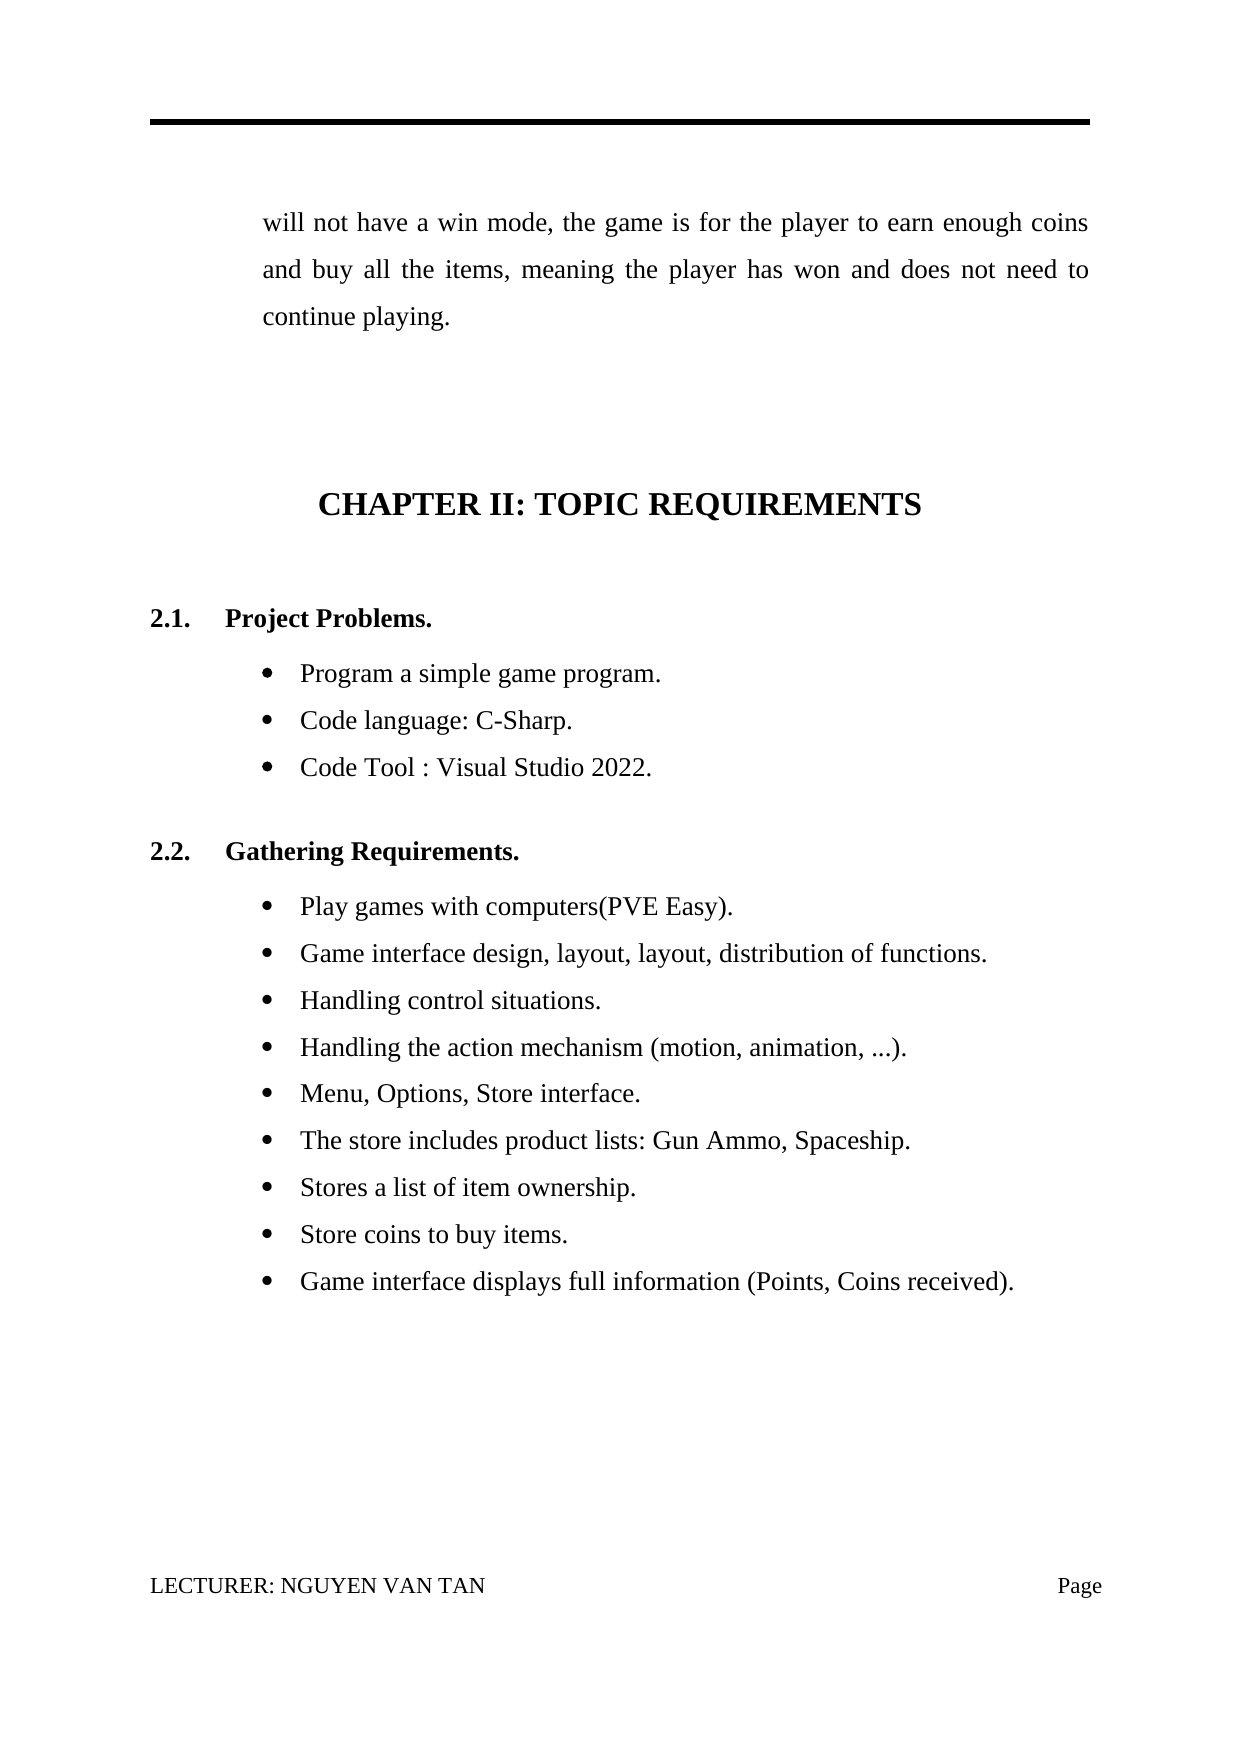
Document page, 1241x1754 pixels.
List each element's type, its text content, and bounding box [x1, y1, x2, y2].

subtitle Gathering Requirements. [150, 835, 1090, 866]
list Program a simple game program. [262, 657, 1090, 688]
list Game interface displays full information (Points, Coins received). [262, 1265, 1090, 1296]
list Code language: C-Sharp. [262, 704, 1090, 735]
list Store coins to buy items. [262, 1218, 1090, 1249]
subtitle CHAPTER II: TOPIC REQUIREMENTS [150, 484, 1090, 523]
list Code Tool : Visual Studio 2022. [262, 751, 1090, 782]
list Menu, Options, Store interface. [262, 1077, 1090, 1109]
list Handling the action mechanism (motion, animation, ...). [262, 1031, 1090, 1062]
list Game interface design, layout, layout, distribution of functions. [262, 937, 1090, 968]
list The store includes product lists: Gun Ammo, Spaceship. [262, 1124, 1090, 1156]
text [262, 206, 1090, 331]
list Handling control situations. [262, 984, 1090, 1015]
subtitle Project Problems. [150, 602, 1090, 633]
list Stores a list of item ownership. [262, 1171, 1090, 1202]
list Play games with computers(PVE Easy). [262, 890, 1090, 921]
